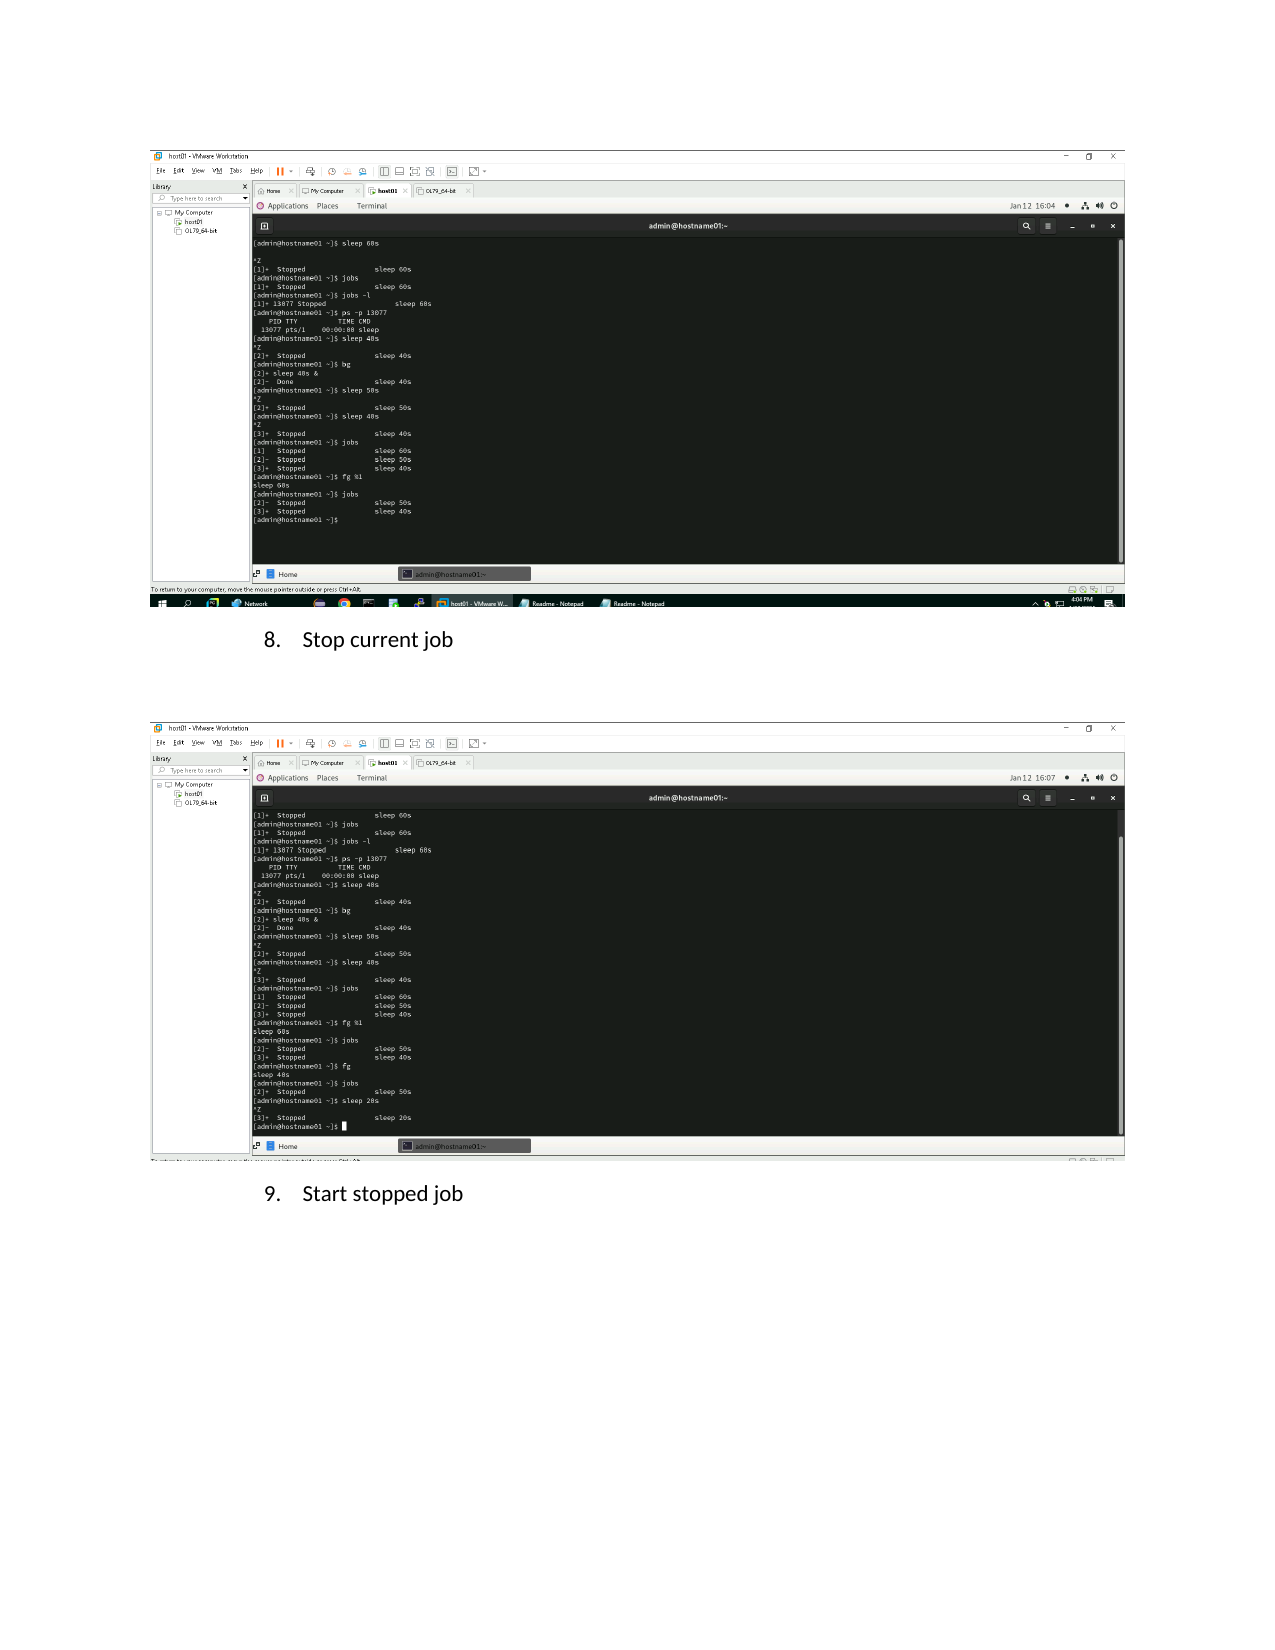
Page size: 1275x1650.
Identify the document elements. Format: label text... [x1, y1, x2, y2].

list Stop current job [264, 626, 1125, 654]
picture [150, 150, 1125, 607]
picture [150, 719, 1125, 1161]
list Start stopped job [264, 1179, 1125, 1207]
